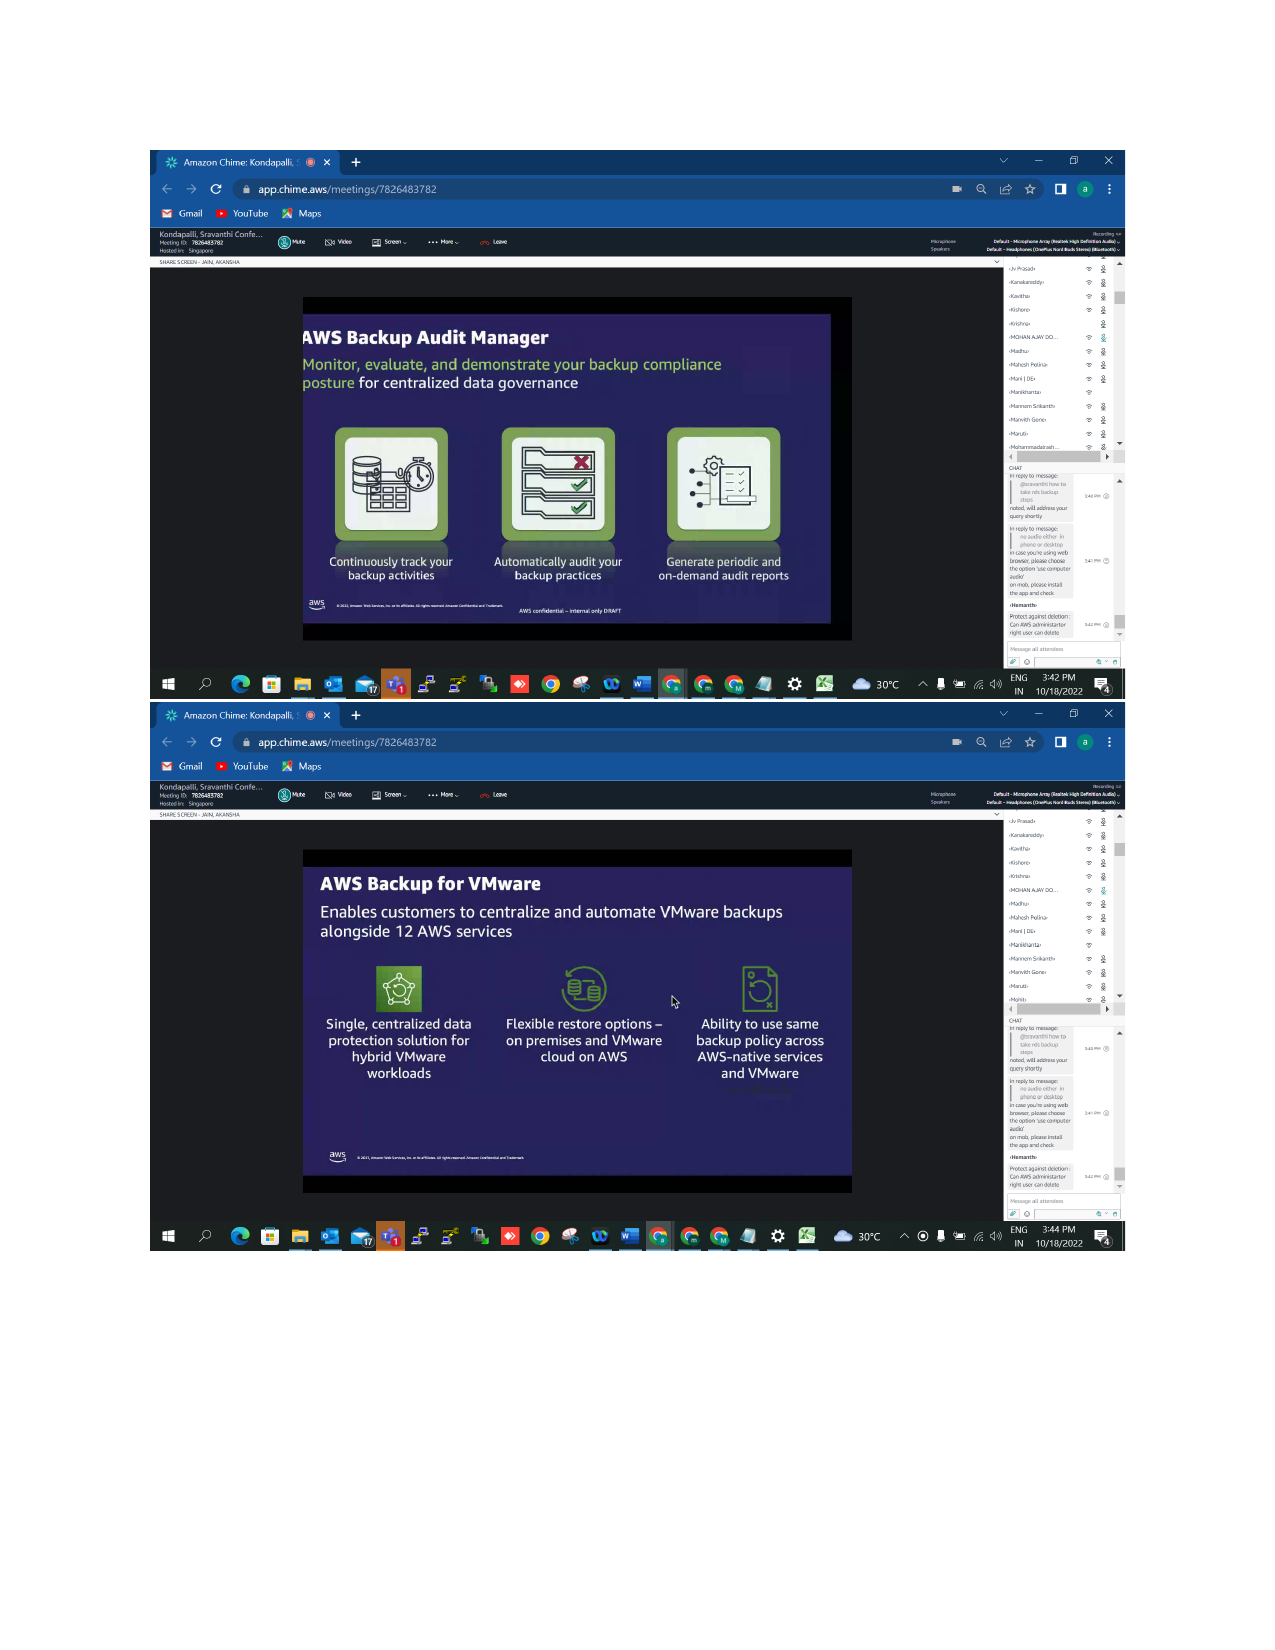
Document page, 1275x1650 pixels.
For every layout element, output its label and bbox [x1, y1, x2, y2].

picture [150, 150, 1125, 699]
picture [150, 702, 1125, 1251]
